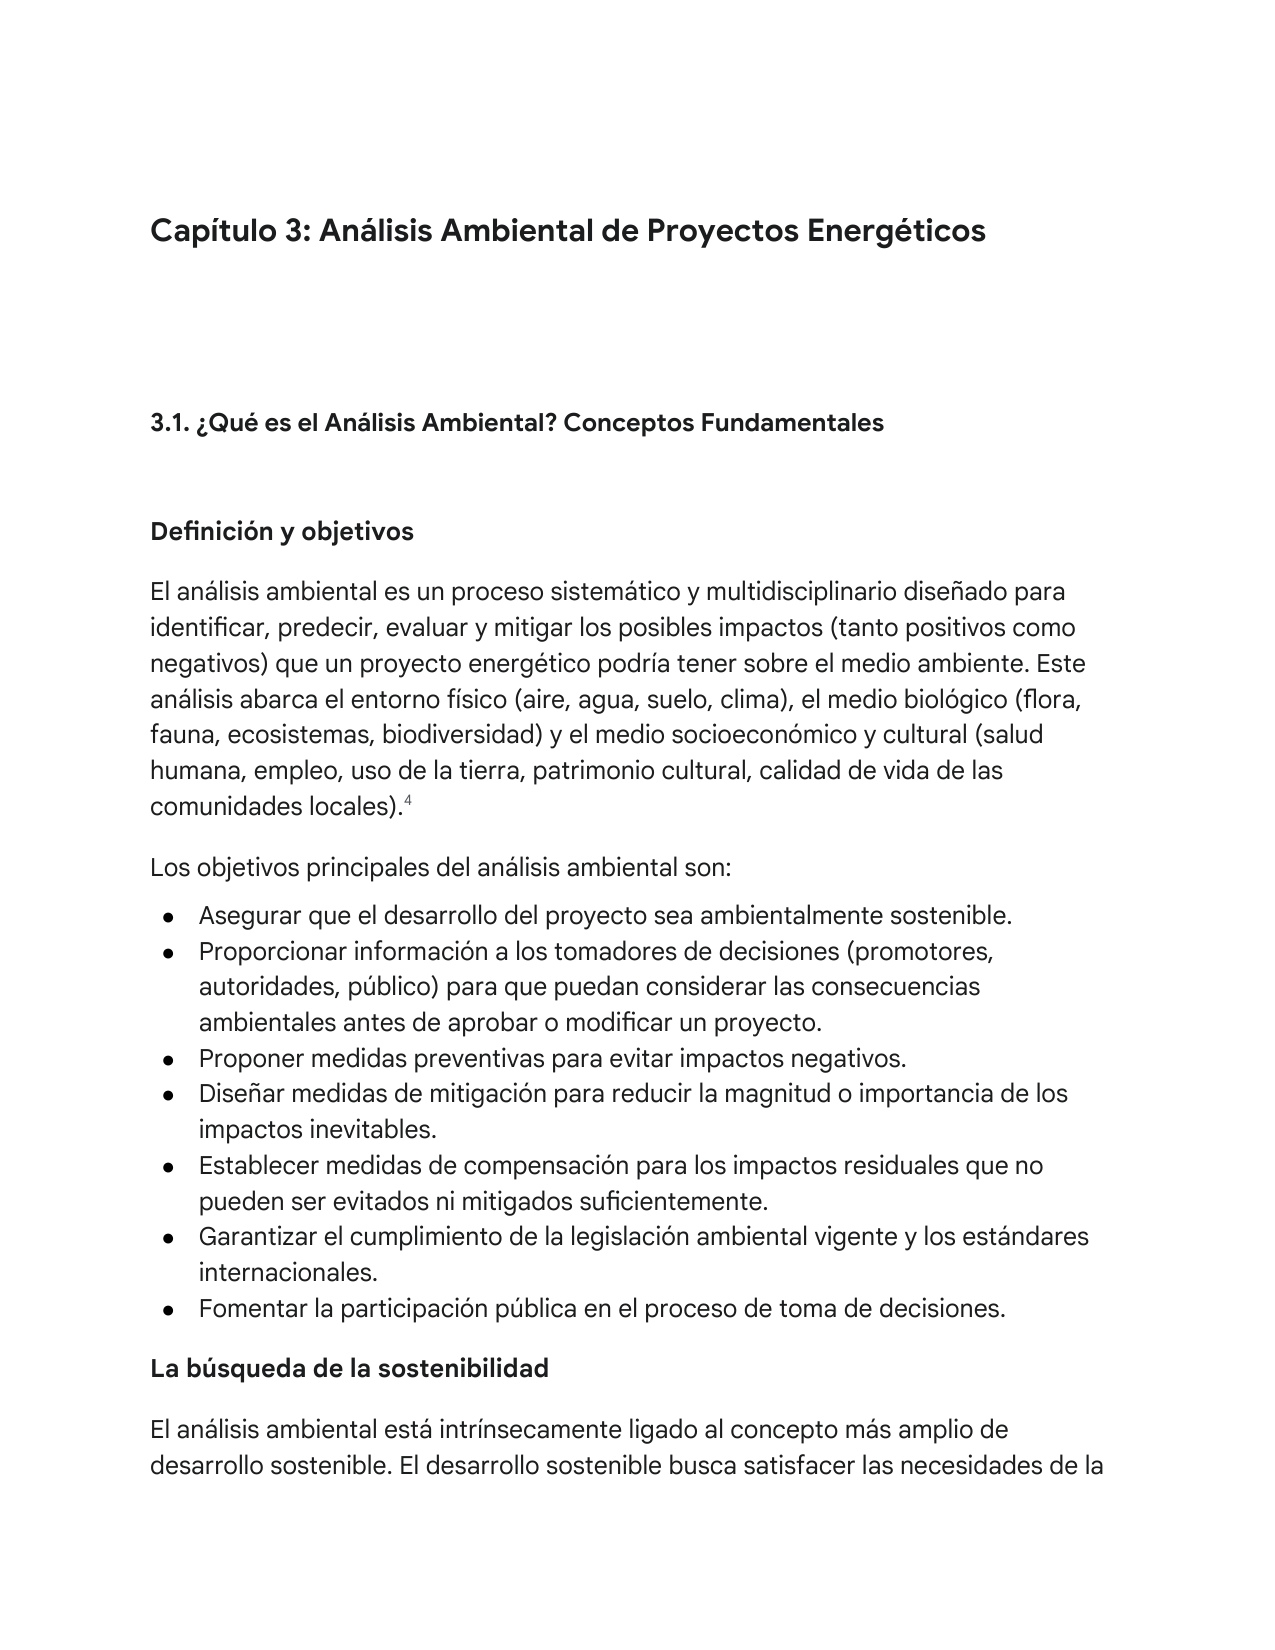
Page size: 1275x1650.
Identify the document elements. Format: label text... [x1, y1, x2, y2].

subtitle Capítulo 3: Análisis Ambiental de Proyectos Energéticos [150, 211, 1125, 250]
text La búsqueda de la sostenibilidad [150, 1354, 1125, 1385]
list Proponer medidas preventivas para evitar impactos negativos. [161, 1043, 1125, 1074]
text Los objetivos principales del análisis ambiental son: [150, 852, 1125, 883]
list Proporcionar información a los tomadores de decisiones (promotores, autoridades, público) para que puedan considerar las consecuencias ambientales antes de aprobar o modificar un proyecto. [161, 936, 1125, 1038]
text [150, 1414, 1125, 1482]
subtitle 3.1. ¿Qué es el Análisis Ambiental? Conceptos Fundamentales [150, 407, 1125, 438]
list Fomentar la participación pública en el proceso de toma de decisiones. [161, 1293, 1125, 1324]
text El análisis ambiental es un proceso sistemático y multidisciplinario diseñado para identificar, predecir, evaluar y mitigar los posibles impactos (tanto positivos como negativos) que un proyecto energético podría tener sobre el medio ambiente. Este análisis abarca el entorno físico (aire, agua, suelo, clima), el medio biológico (flora, fauna, ecosistemas, biodiversidad) y el medio socioeconómico y cultural (salud humana, empleo, uso de la tierra, patrimonio cultural, calidad de vida de las comunidades locales).4 [150, 577, 1125, 822]
list Asegurar que el desarrollo del proyecto sea ambientalmente sostenible. [161, 900, 1125, 931]
list Diseñar medidas de mitigación para reducir la magnitud o importancia de los impactos inevitables. [161, 1079, 1125, 1146]
list Garantizar el cumplimiento de la legislación ambiental vigente y los estándares internacionales. [161, 1222, 1125, 1289]
text Definición y objetivos [150, 516, 1125, 547]
list Establecer medidas de compensación para los impactos residuales que no pueden ser evitados ni mitigados suficientemente. [161, 1150, 1125, 1217]
